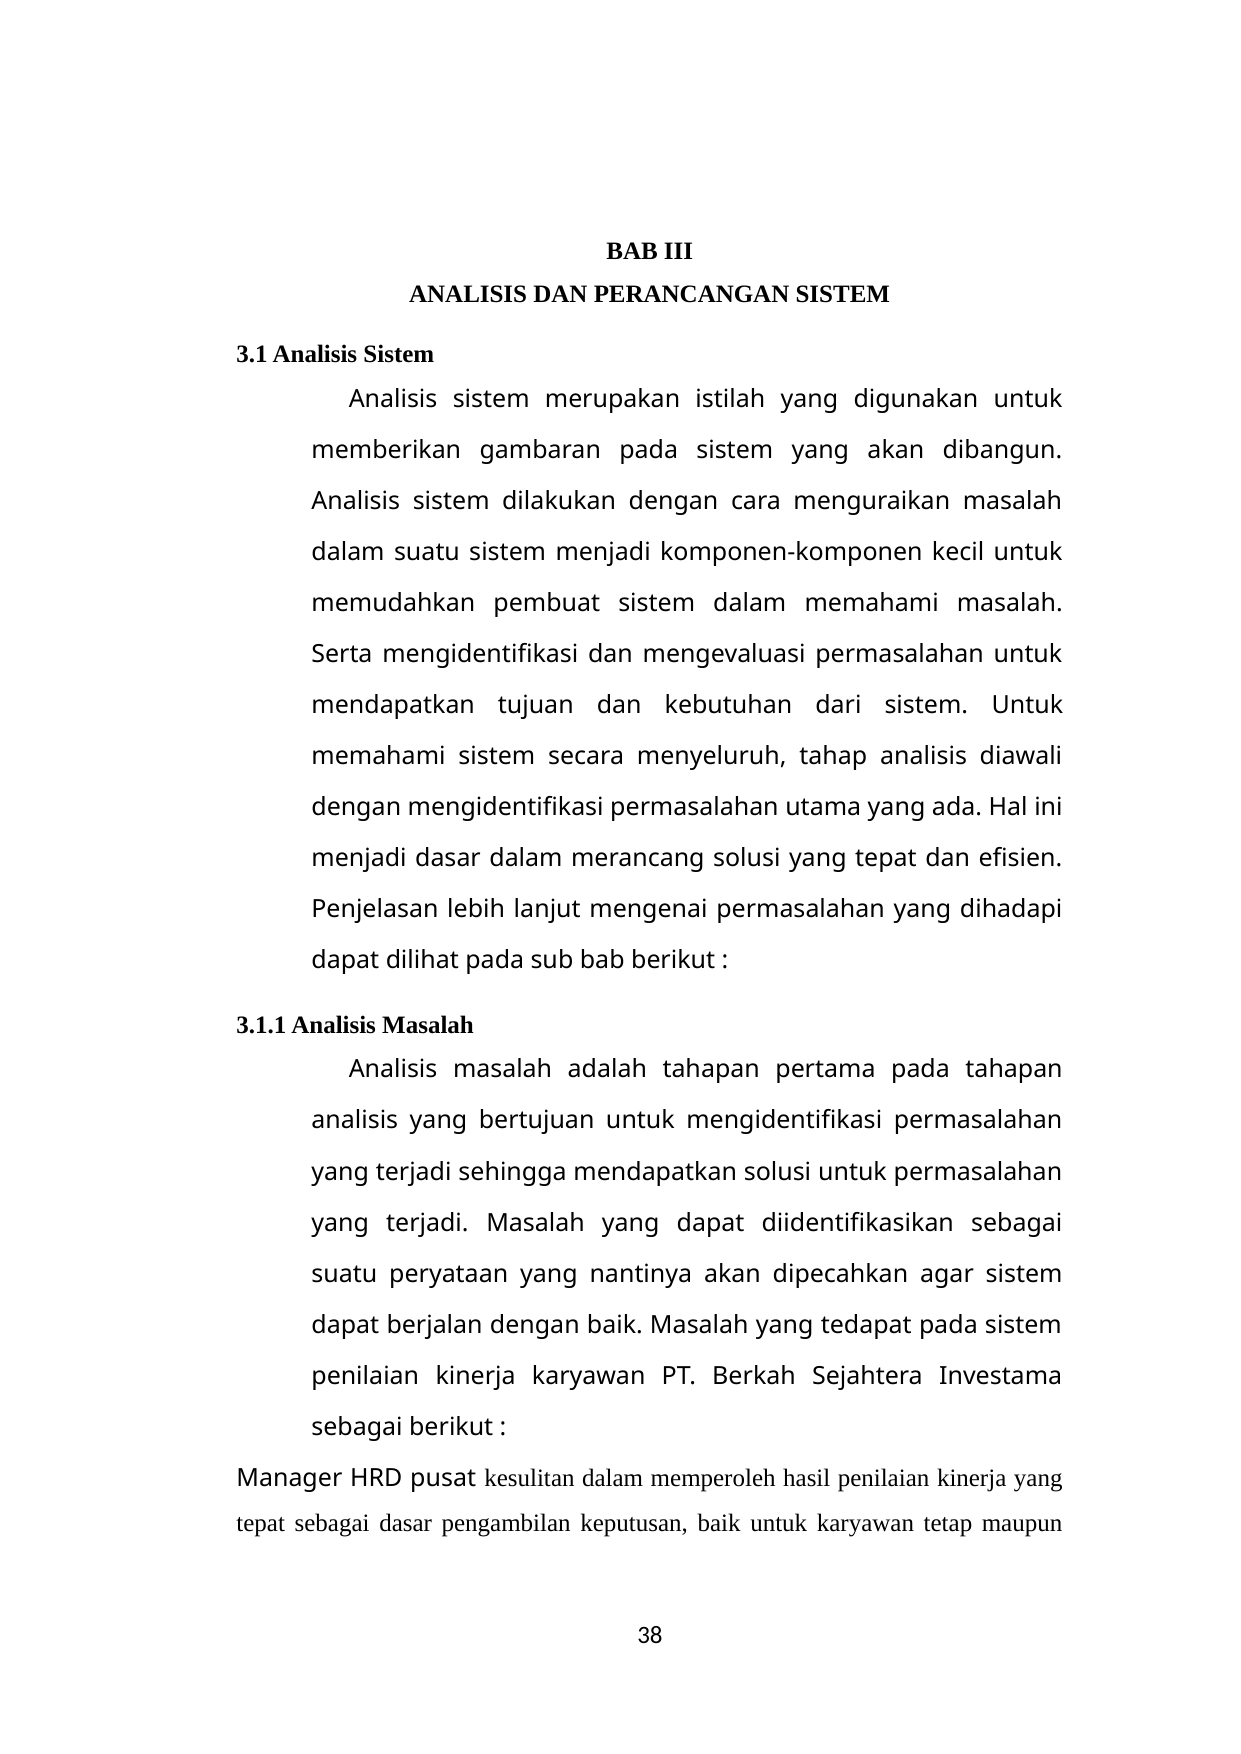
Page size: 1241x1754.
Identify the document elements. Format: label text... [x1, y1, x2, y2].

text Analisis masalah adalah tahapan pertama pada tahapan analisis yang bertujuan untuk mengidentifikasi permasalahan yang terjadi sehingga mendapatkan solusi untuk permasalahan yang terjadi. Masalah yang dapat diidentifikasikan sebagai suatu peryataan yang nantinya akan dipecahkan agar sistem dapat berjalan dengan baik. Masalah yang tedapat pada sistem penilaian kinerja karyawan PT. Berkah Sejahtera Investama sebagai berikut : [311, 1051, 1063, 1442]
subtitle 3.1 Analisis Sistem [236, 339, 1063, 368]
subtitle 3.1.1 Analisis Masalah [236, 1010, 1063, 1038]
text Analisis sistem merupakan istilah yang digunakan untuk memberikan gambaran pada sistem yang akan dibangun. Analisis sistem dilakukan dengan cara menguraikan masalah dalam suatu sistem menjadi komponen-komponen kecil untuk memudahkan pembuat sistem dalam memahami masalah. Serta mengidentifikasi dan mengevaluasi permasalahan untuk mendapatkan tujuan dan kebutuhan dari sistem. Untuk memahami sistem secara menyeluruh, tahap analisis diawali dengan mengidentifikasi permasalahan utama yang ada. Hal ini menjadi dasar dalam merancang solusi yang tepat dan efisien. Penjelasan lebih lanjut mengenai permasalahan yang dihadapi dapat dilihat pada sub bab berikut : [311, 381, 1063, 976]
subtitle BAB III ANALISIS DAN PERANCANGAN SISTEM [236, 236, 1063, 308]
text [236, 1459, 1063, 1537]
